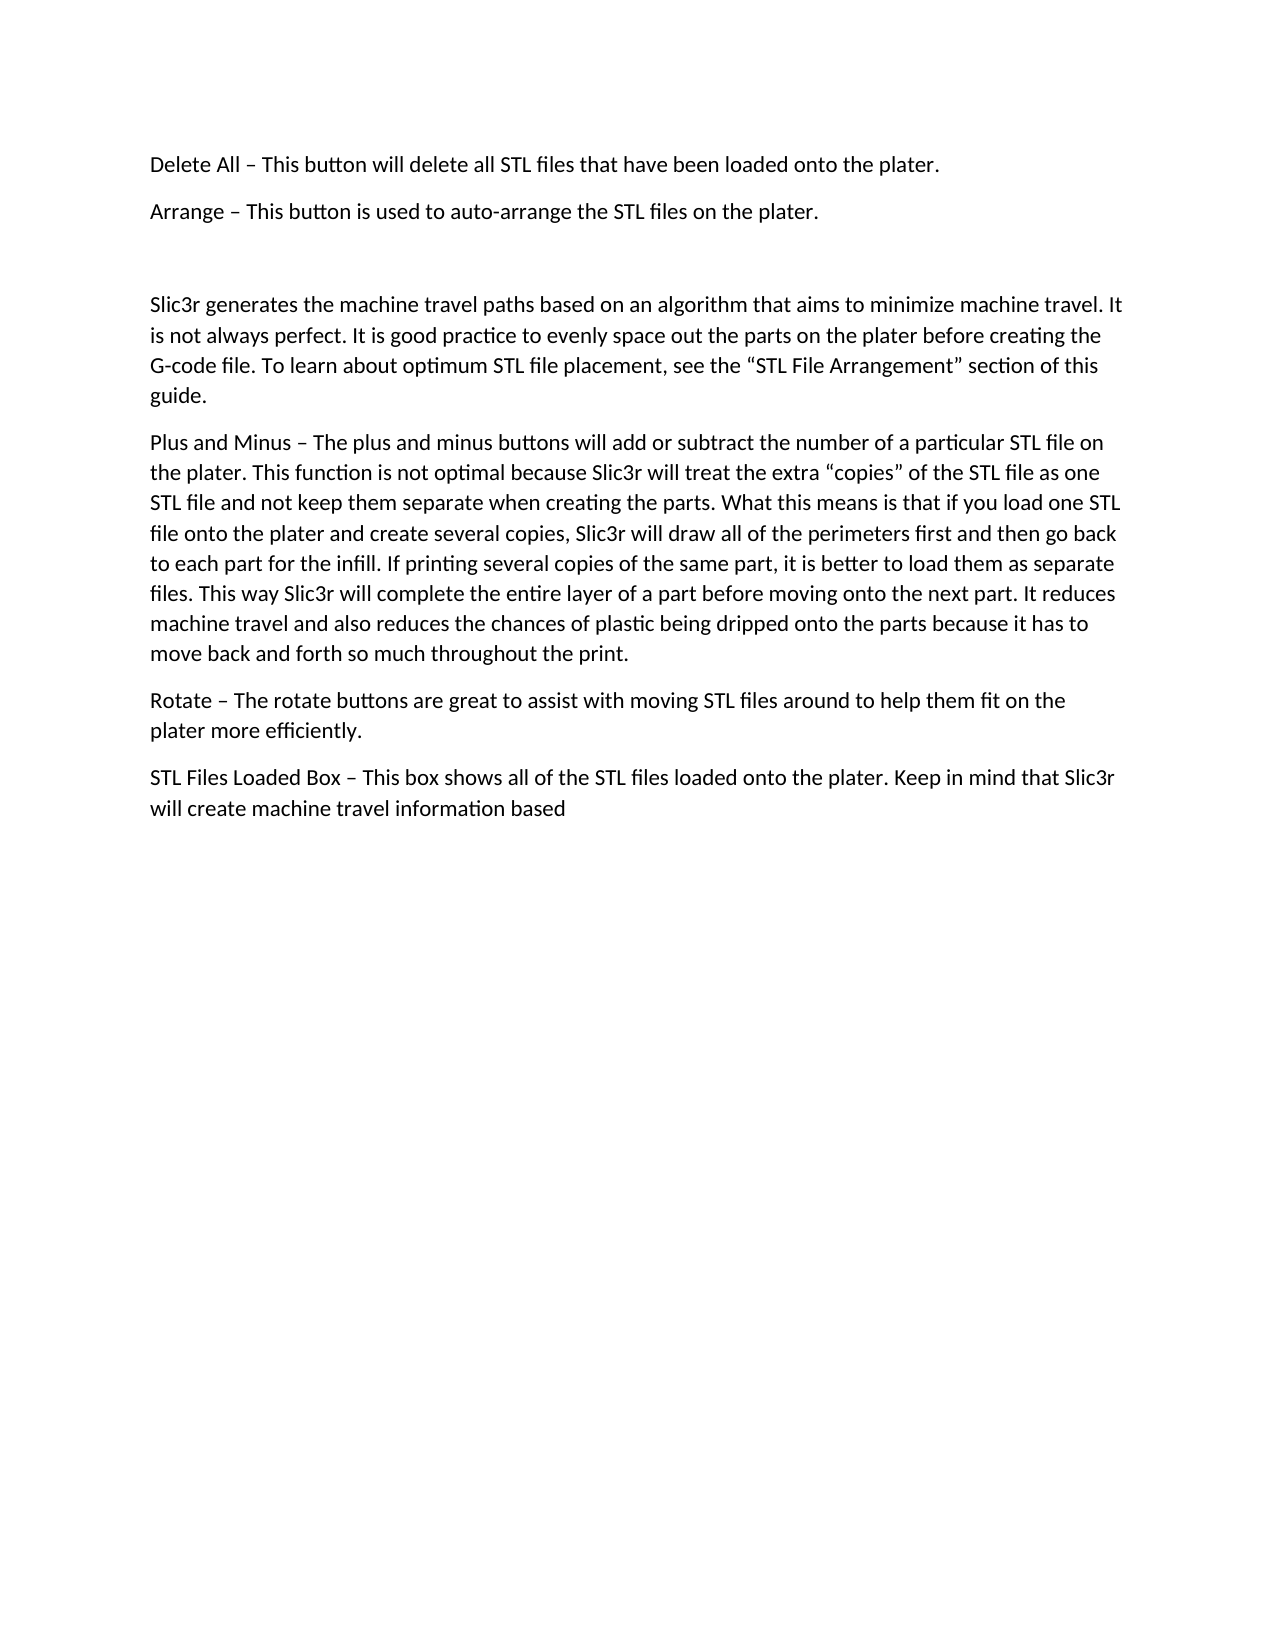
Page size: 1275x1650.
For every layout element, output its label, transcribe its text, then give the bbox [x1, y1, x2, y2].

text Delete All – This button will delete all STL files that have been loaded onto the plater. [150, 150, 1125, 178]
text Slic3r generates the machine travel paths based on an algorithm that aims to minimize machine travel. It is not always perfect. It is good practice to evenly space out the parts on the plater before creating the G-code file. To learn about optimum STL file placement, see the “STL File Arrangement” section of this guide. [150, 291, 1125, 409]
text Rotate – The rotate buttons are great to assist with moving STL files around to help them fit on the plater more efficiently. [150, 686, 1125, 745]
text Plus and Minus – The plus and minus buttons will add or subtract the number of a particular STL file on the plater. This function is not optimal because Slic3r will treat the extra “copies” of the STL file as one STL file and not keep them separate when creating the parts. What this means is that if you load one STL file onto the plater and create several copies, Slic3r will draw all of the perimeters first and then go back to each part for the infill. If printing several copies of the same part, it is better to load them as separate files. This way Slic3r will complete the entire layer of a part before moving onto the next part. It reduces machine travel and also reduces the chances of plastic being dripped onto the parts because it has to move back and forth so much throughout the print. [150, 428, 1125, 668]
text STL Files Loaded Box – This box shows all of the STL files loaded onto the plater. Keep in mind that Slic3r will create machine travel information based [150, 763, 1125, 822]
text Arrange – This button is used to auto-arrange the STL files on the plater. [150, 197, 1125, 225]
